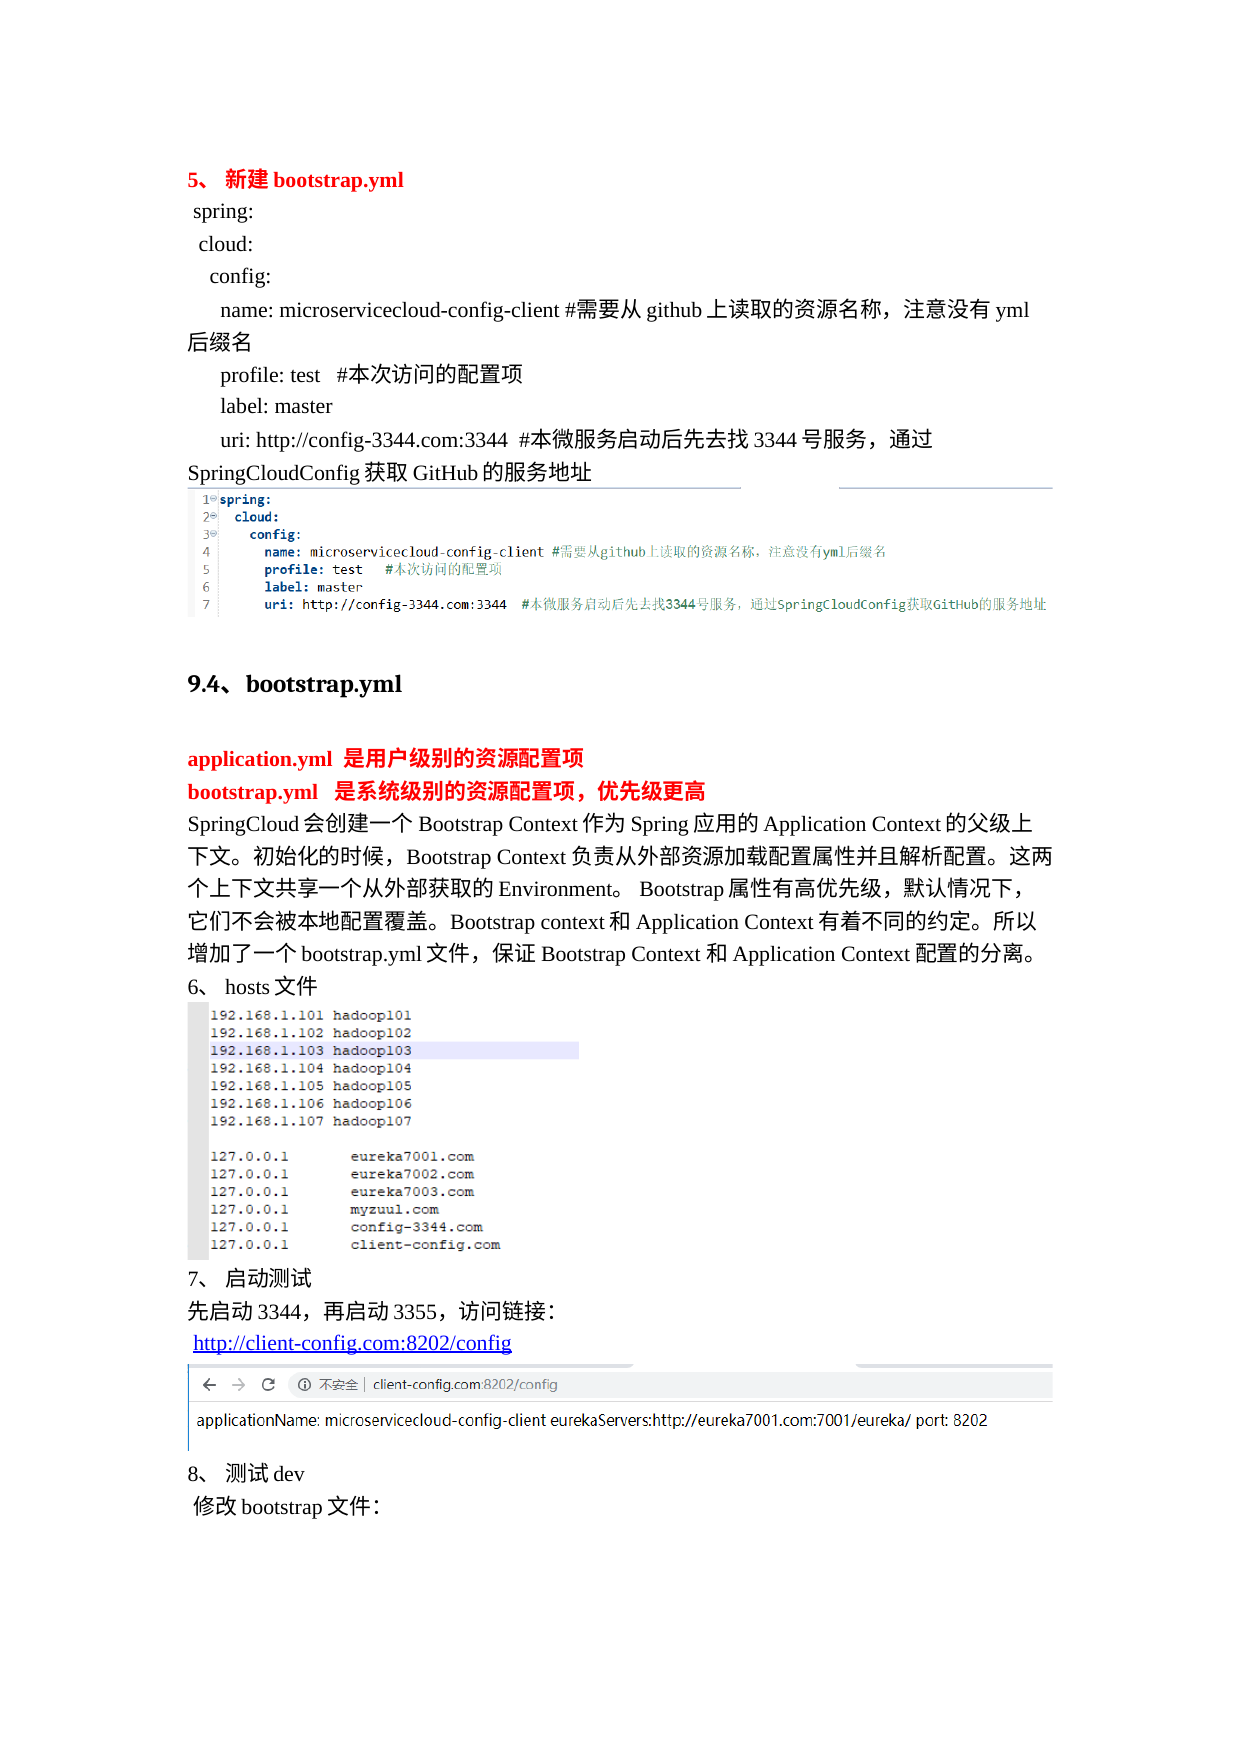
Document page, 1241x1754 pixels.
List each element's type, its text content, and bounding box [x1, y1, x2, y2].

text config: [187, 259, 1053, 292]
list 测试dev [187, 1456, 1053, 1488]
text SpringCloud会创建一个 Bootstrap Context作为Spring应用的Application Context的父级上下文。初始化的时候，Bootstrap Context 负责从外部资源加载配置属性并且解析配置。这两个上下文共享一个从外部获取的Environment。 Bootstrap属性有高优先级，默认情况下，它们不会被本地配置覆盖。Bootstrap context和Application Context有着不同的约定。所以增加了一个bootstrap.yml文件，保证 Bootstrap Context 和Application Context配置的分离。 [187, 806, 1053, 968]
text 先启动3344，再启动3355，访问链接： [187, 1293, 1053, 1326]
subtitle 9.4、bootstrap.yml [187, 649, 1053, 714]
picture [187, 1364, 1053, 1451]
text cloud: [187, 227, 1053, 259]
text name: microservicecloud-config-client #需要从github上读取的资源名称，注意没有yml后缀名 [187, 292, 1053, 357]
text application.yml 是用户级别的资源配置项 [187, 741, 1053, 773]
text bootstrap.yml 是系统级别的资源配置项，优先级更高 [187, 773, 1053, 806]
text uri: http://config-3344.com:3344 #本微服务启动后先去找3344号服务，通过SpringCloudConfig获取GitHub的服务地址 [187, 422, 1053, 487]
picture [187, 1002, 579, 1260]
text profile: test #本次访问的配置项 [187, 357, 1053, 389]
text 修改bootstrap文件： [187, 1488, 1053, 1521]
text label: master [187, 389, 1053, 422]
list hosts文件 [187, 968, 1053, 1001]
text http://client-config.com:8202/config [187, 1326, 1053, 1358]
text spring: [187, 194, 1053, 227]
picture [187, 487, 1053, 617]
list 启动测试 [187, 1261, 1053, 1293]
list 新建bootstrap.yml [187, 162, 1053, 194]
